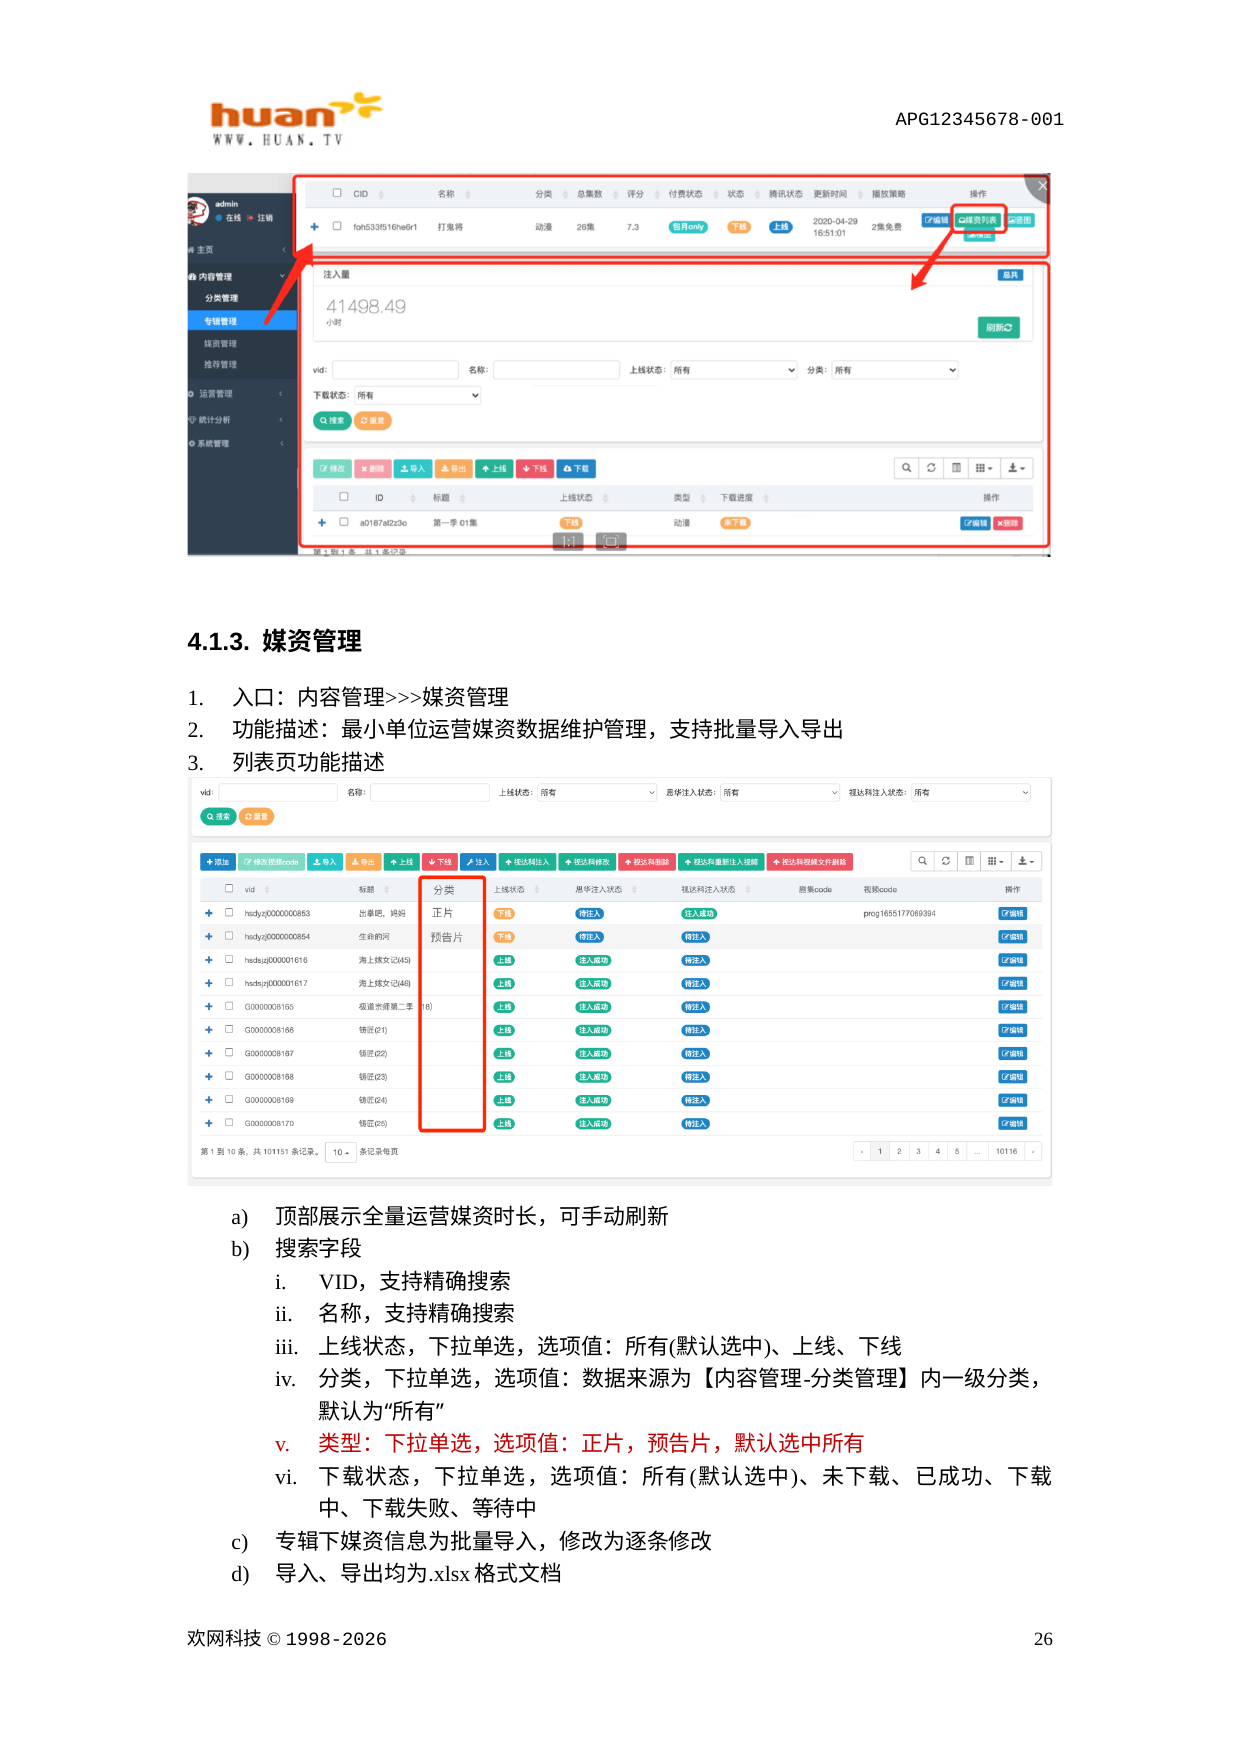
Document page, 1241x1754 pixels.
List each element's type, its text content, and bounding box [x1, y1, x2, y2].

list 搜索字段 [231, 1232, 1053, 1264]
list 类型：下拉单选，选项值：正片，预告片，默认选中所有 [275, 1427, 1053, 1459]
subtitle 媒资管理 [187, 608, 1053, 673]
picture [187, 777, 1053, 1186]
list 专辑下媒资信息为批量导入，修改为逐条修改 [231, 1524, 1053, 1557]
picture [187, 173, 1051, 557]
list 入口：内容管理>>>媒资管理 [187, 679, 1053, 712]
list 顶部展示全量运营媒资时长，可手动刷新 [231, 1199, 1053, 1232]
picture [198, 88, 393, 152]
list 名称，支持精确搜索 [275, 1297, 1053, 1329]
list VID，支持精确搜索 [275, 1264, 1053, 1297]
list 上线状态，下拉单选，选项值：所有(默认选中)、上线、下线 [275, 1329, 1053, 1362]
list 功能描述：最小单位运营媒资数据维护管理，支持批量导入导出 [187, 712, 1053, 744]
list 导入、导出均为.xlsx格式文档 [231, 1557, 1053, 1589]
list 分类，下拉单选，选项值：数据来源为【内容管理-分类管理】内一级分类，默认为“所有” [275, 1362, 1053, 1427]
list 列表页功能描述 [187, 744, 1053, 777]
list 下载状态，下拉单选，选项值：所有(默认选中)、未下载、已成功、下载中、下载失败、等待中 [275, 1459, 1053, 1524]
